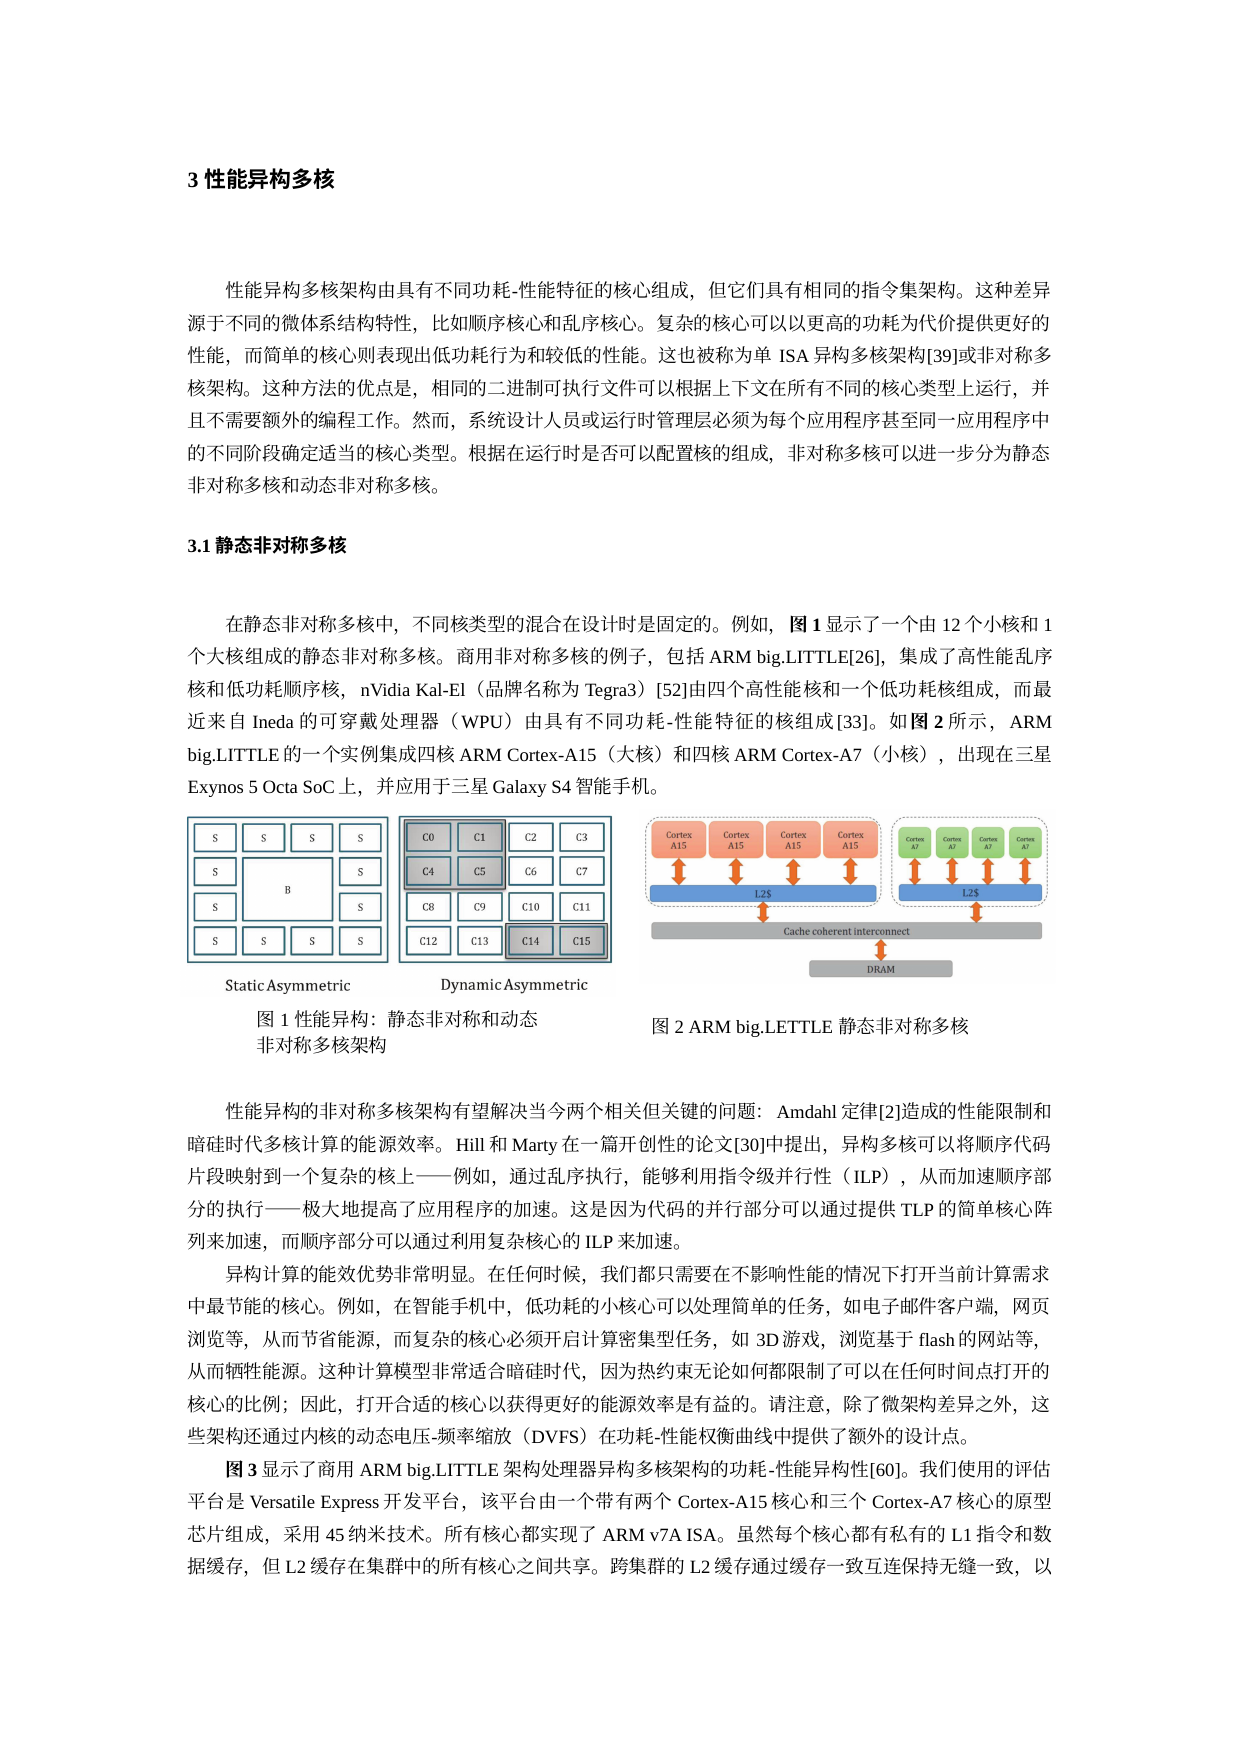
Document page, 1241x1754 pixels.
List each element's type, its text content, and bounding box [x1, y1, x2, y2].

text 异构计算的能效优势非常明显。在任何时候，我们都只需要在不影响性能的情况下打开当前计算需求中最节能的核心。例如，在智能手机中，低功耗的小核心可以处理简单的任务，如电子邮件客户端，网页浏览等，从而节省能源，而复杂的核心必须开启计算密集型任务，如3D游戏，浏览基于flash的网站等，从而牺牲能源。这种计算模型非常适合暗硅时代，因为热约束无论如何都限制了可以在任何时间点打开的核心的比例；因此，打开合适的核心以获得更好的能源效率是有益的。请注意，除了微架构差异之外，这些架构还通过内核的动态电压-频率缩放（DVFS）在功耗-性能权衡曲线中提供了额外的设计点。 [187, 1257, 1053, 1452]
subtitle 3.1 静态非对称多核 [187, 528, 1053, 560]
text 性能异构多核架构由具有不同功耗-性能特征的核心组成，但它们具有相同的指令集架构。这种差异源于不同的微体系结构特性，比如顺序核心和乱序核心。复杂的核心可以以更高的功耗为代价提供更好的性能，而简单的核心则表现出低功耗行为和较低的性能。这也被称为单ISA异构多核架构[39]或非对称多核架构。这种方法的优点是，相同的二进制可执行文件可以根据上下文在所有不同的核心类型上运行，并且不需要额外的编程工作。然而，系统设计人员或运行时管理层必须为每个应用程序甚至同一应用程序中的不同阶段确定适当的核心类型。根据在运行时是否可以配置核的组成，非对称多核可以进一步分为静态非对称多核和动态非对称多核。 [187, 273, 1053, 501]
picture [180, 810, 616, 997]
picture [639, 809, 1056, 984]
text 在静态非对称多核中，不同核类型的混合在设计时是固定的。例如，图1显示了一个由12个小核和1个大核组成的静态非对称多核。商用非对称多核的例子，包括ARM big.LITTLE[26]，集成了高性能乱序核和低功耗顺序核，nVidia Kal-El（品牌名称为Tegra3）[52]由四个高性能核和一个低功耗核组成，而最近来自Ineda的可穿戴处理器（WPU）由具有不同功耗-性能特征的核组成[33]。如图2所示，ARM big.LITTLE的一个实例集成四核ARM Cortex-A15（大核）和四核ARM Cortex-A7（小核），出现在三星Exynos 5 Octa SoC上，并应用于三星Galaxy S4智能手机。 [187, 607, 1053, 802]
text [187, 1452, 1053, 1582]
subtitle 3 性能异构多核 [187, 162, 1053, 194]
